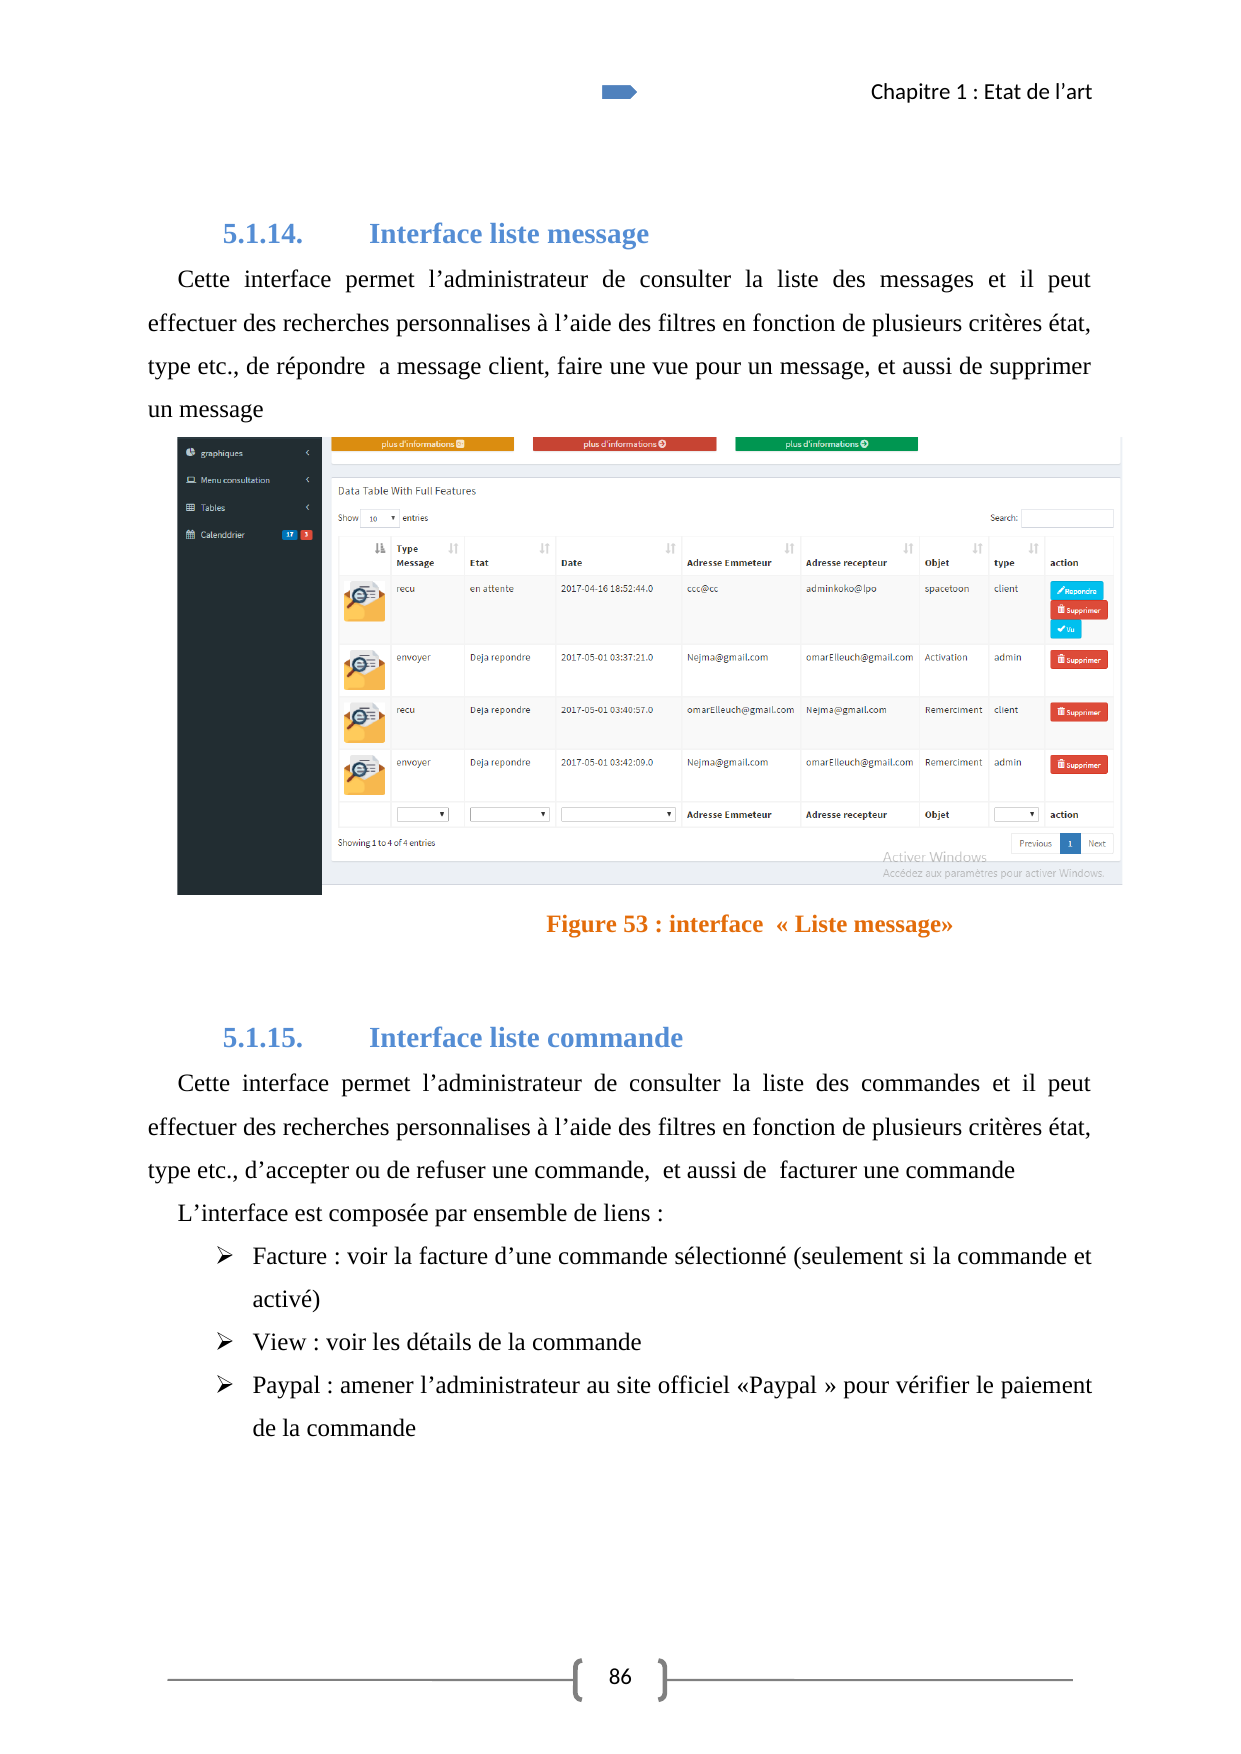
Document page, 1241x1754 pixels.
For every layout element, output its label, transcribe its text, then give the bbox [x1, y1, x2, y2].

picture [177, 437, 1123, 895]
subtitle Interface liste message [223, 216, 1092, 249]
list Facture : voir la facture d’une commande sélectionné (seulement si la commande et activé) [215, 1241, 1092, 1313]
text Figure 53 : interface « Liste message» [148, 909, 1092, 937]
list View : voir les détails de la commande [215, 1327, 1092, 1356]
subtitle Interface liste commande [223, 1020, 1092, 1053]
text Cette interface permet l’administrateur de consulter la liste des messages et il peut effectuer des recherches personnalises à l’aide des filtres en fonction de plusieurs critères état, type etc., de répondre a message client, faire une vue pour un message, et aussi de supprimer un message [148, 264, 1092, 423]
text Cette interface permet l’administrateur de consulter la liste des commandes et il peut effectuer des recherches personnalises à l’aide des filtres en fonction de plusieurs critères état, type etc., d’accepter ou de refuser une commande, et aussi de facturer une commande [148, 1068, 1092, 1183]
list Paypal : amener l’administrateur au site officiel «Paypal » pour vérifier le paiement de la commande [215, 1370, 1092, 1442]
text L’interface est composée par ensemble de liens : [148, 1198, 1092, 1227]
